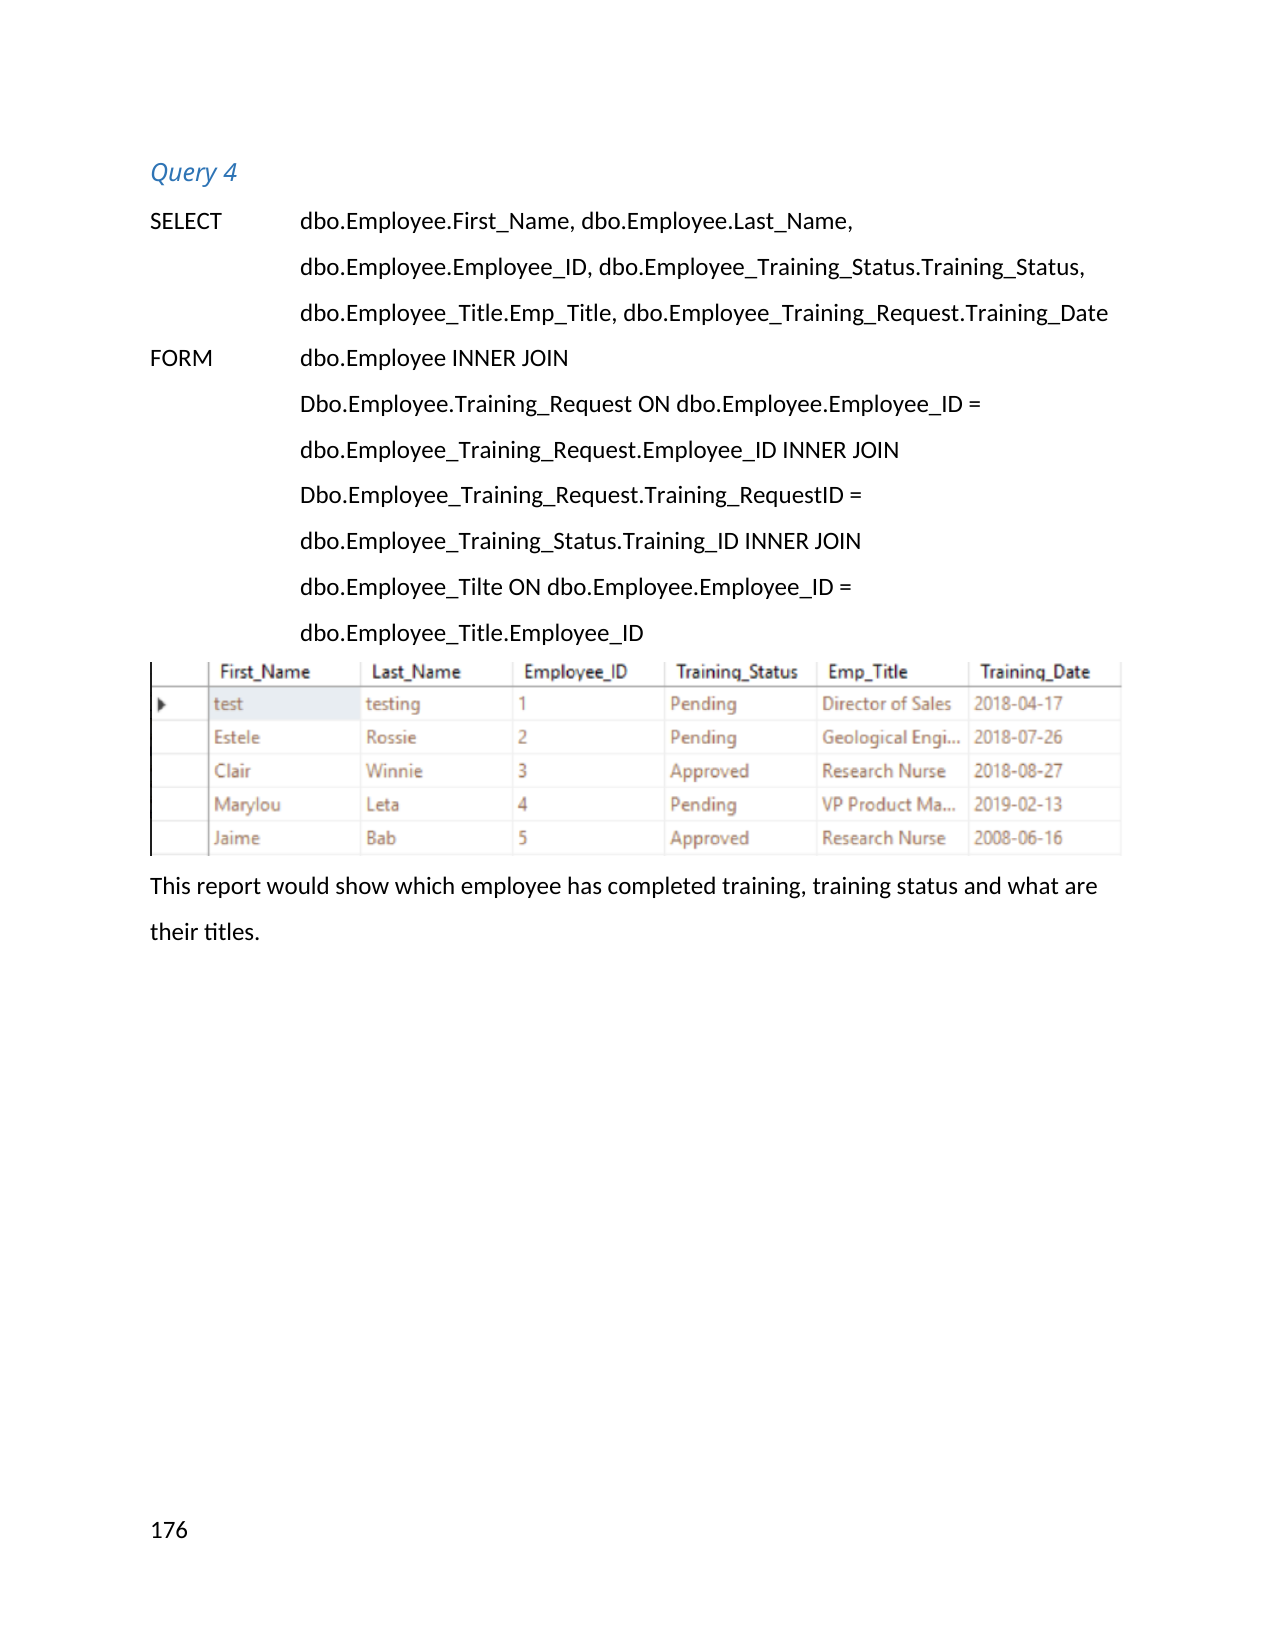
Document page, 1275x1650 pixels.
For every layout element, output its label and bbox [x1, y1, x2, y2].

picture [150, 662, 1125, 856]
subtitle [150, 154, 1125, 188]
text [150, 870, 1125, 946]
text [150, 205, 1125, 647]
